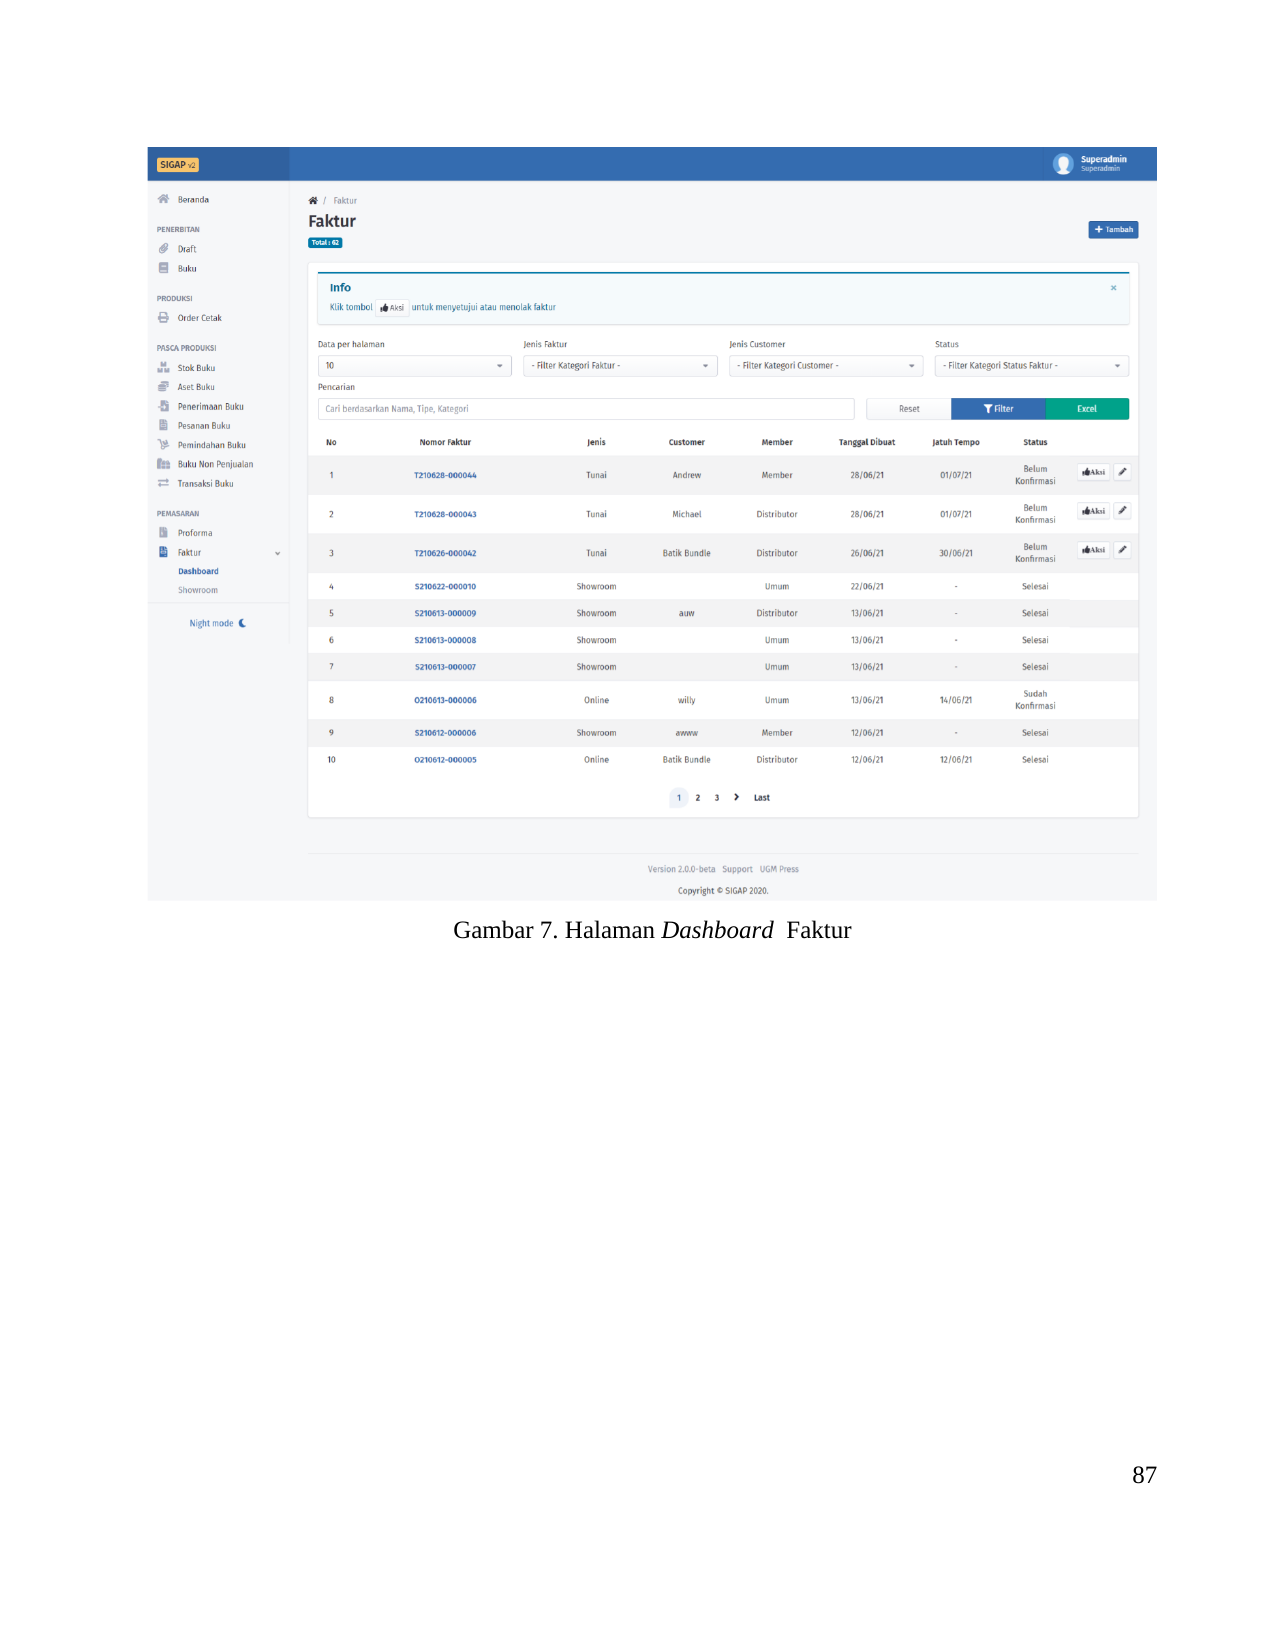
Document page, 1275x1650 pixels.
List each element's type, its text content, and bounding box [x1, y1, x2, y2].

picture [147, 147, 1157, 901]
text Gambar 7. Halaman Dashboard Faktur [148, 915, 1157, 943]
